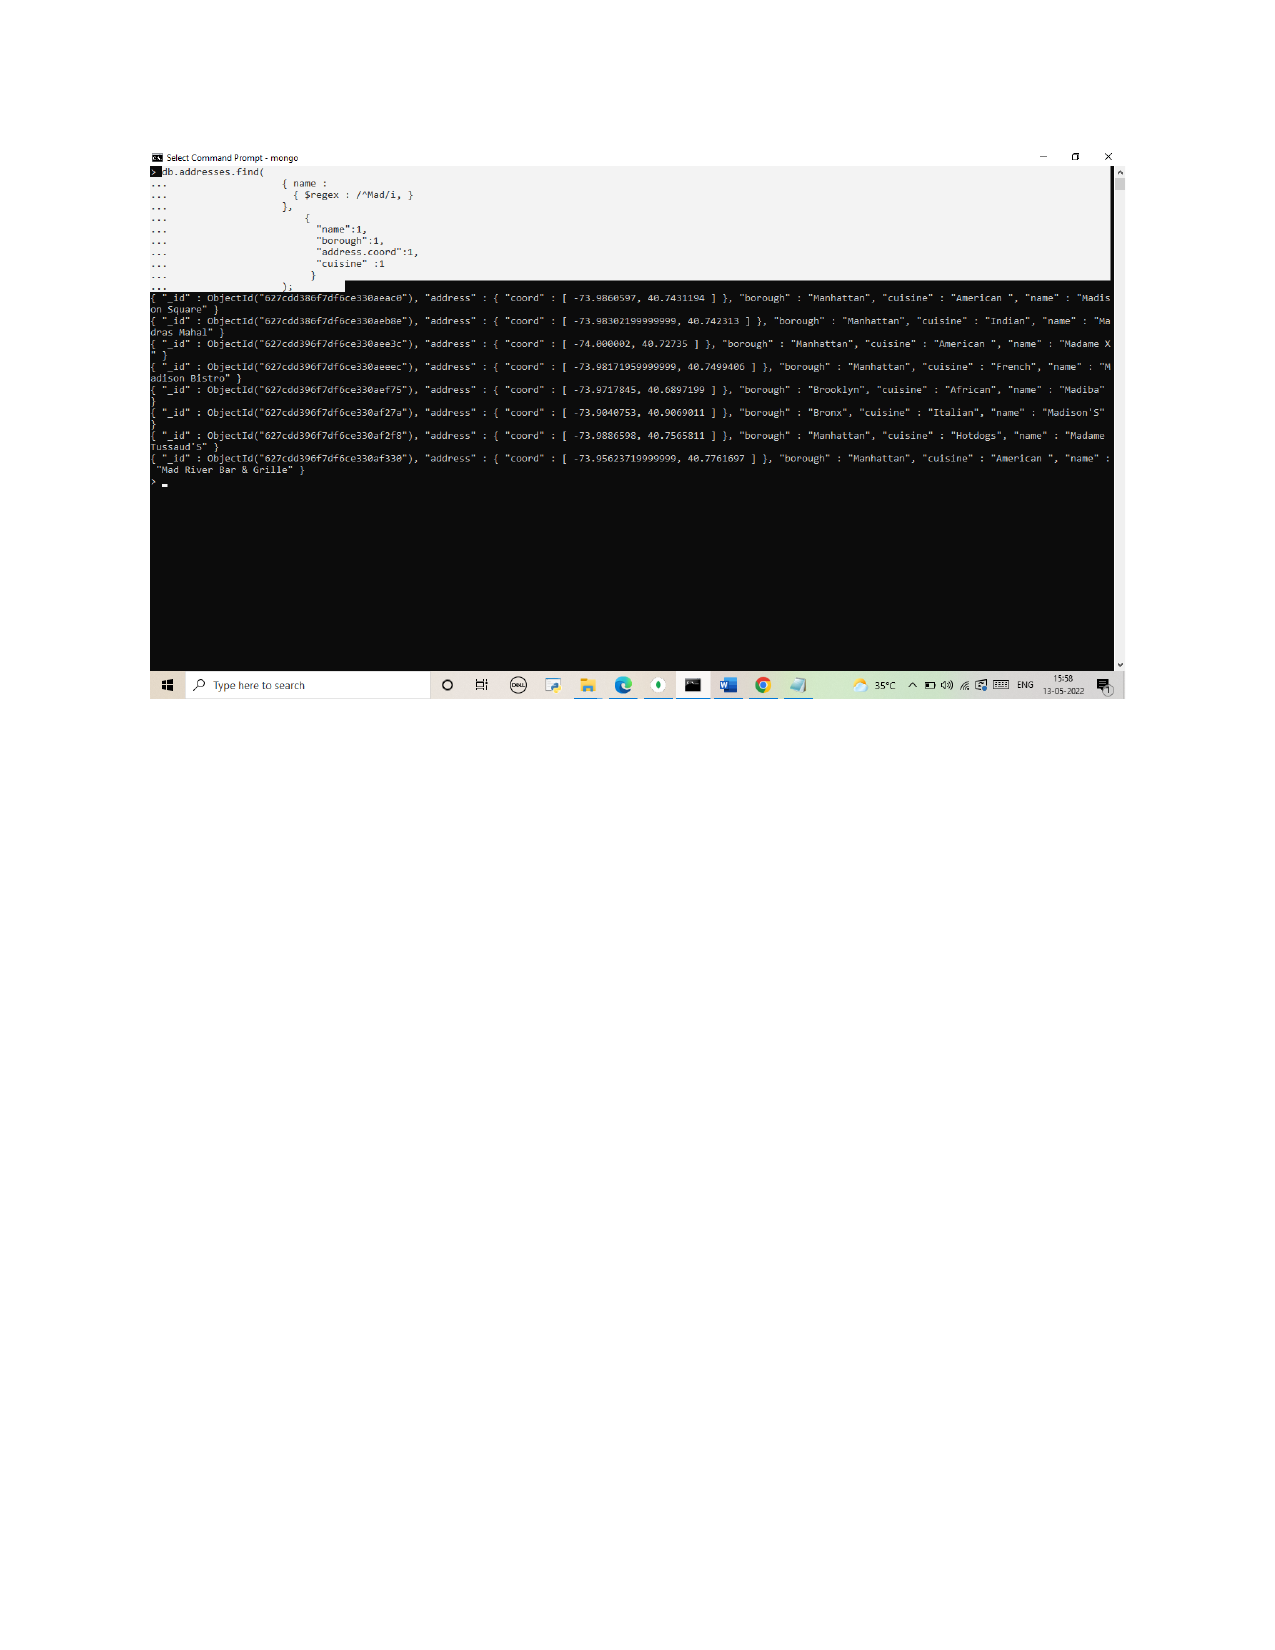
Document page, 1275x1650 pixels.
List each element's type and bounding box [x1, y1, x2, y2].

picture [150, 150, 1125, 699]
